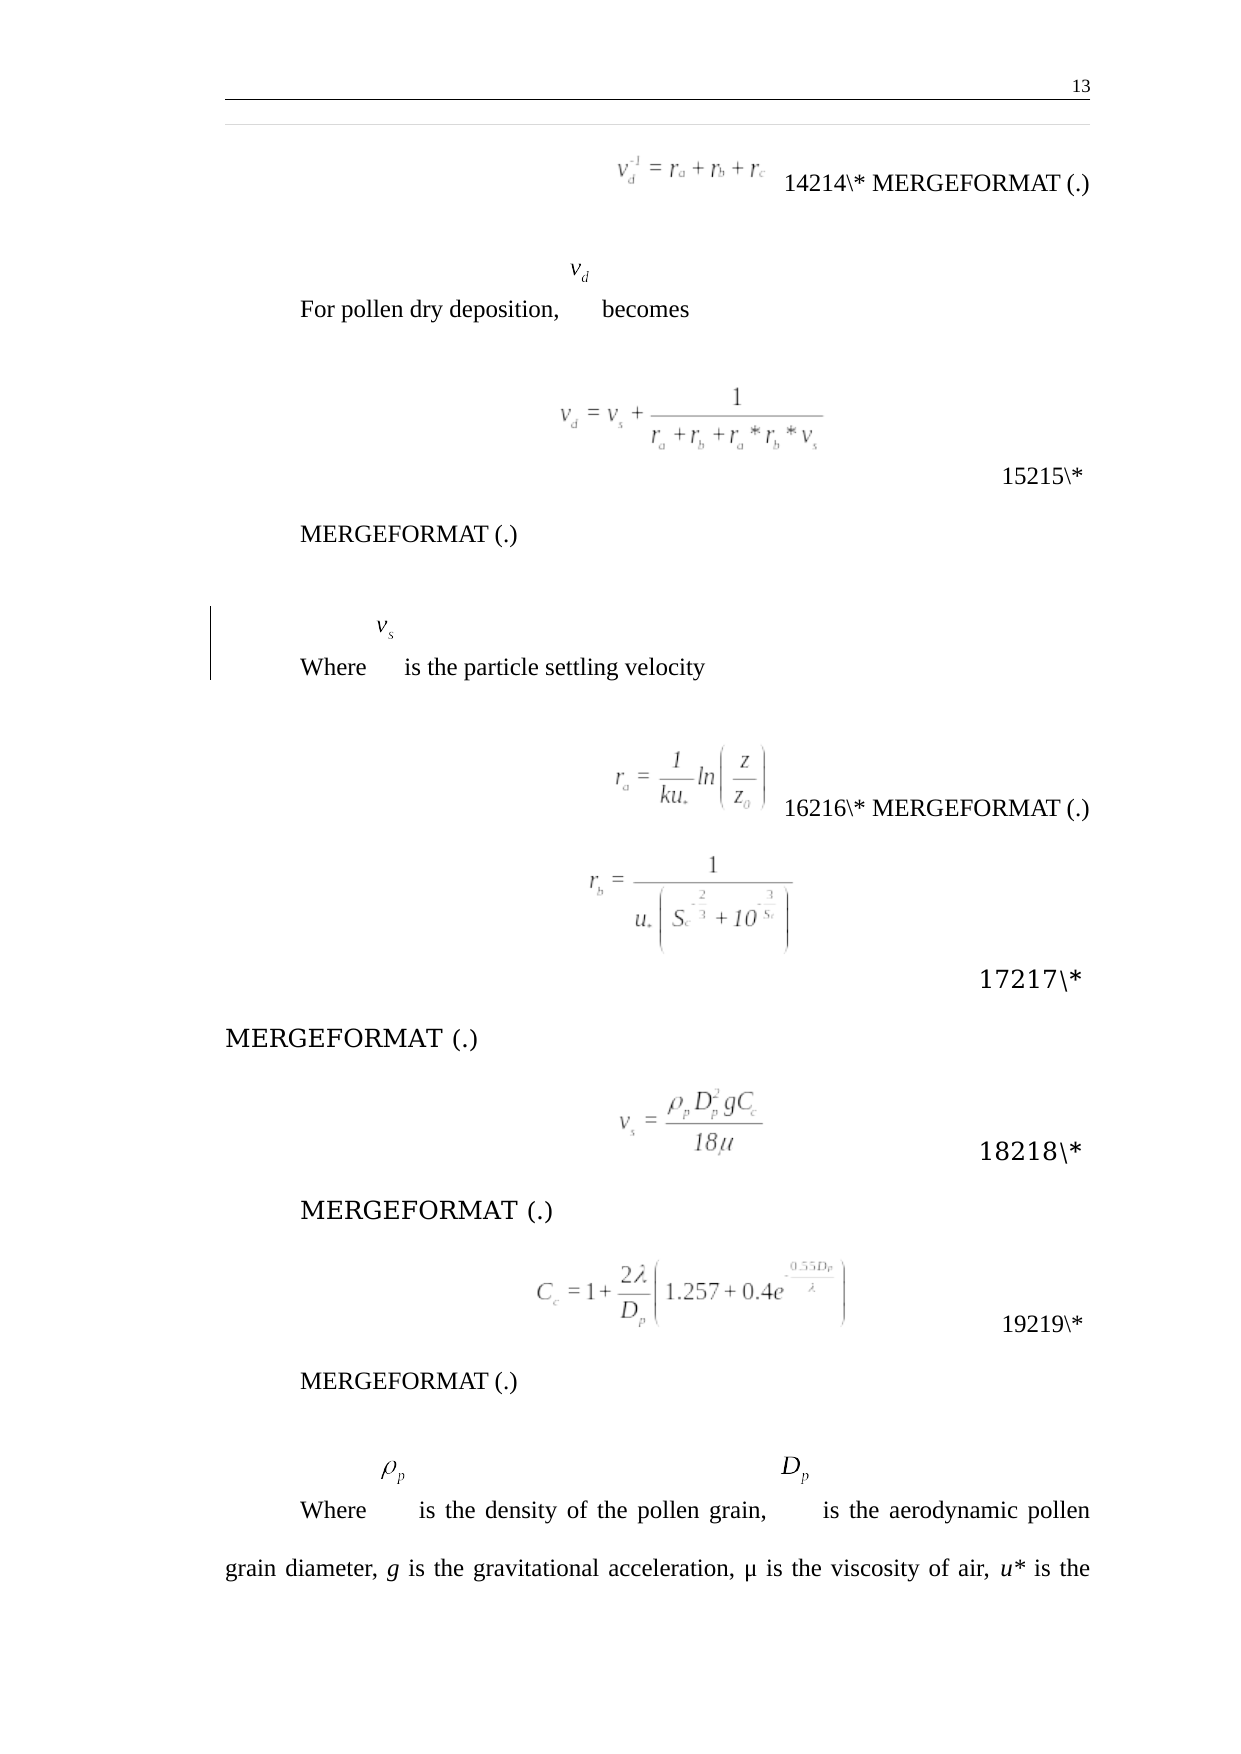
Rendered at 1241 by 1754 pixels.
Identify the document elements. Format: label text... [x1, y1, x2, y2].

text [225, 1448, 1090, 1553]
text For pollen dry deposition, becomes [225, 249, 1090, 323]
text Where is the particle settling velocity [225, 606, 1090, 680]
